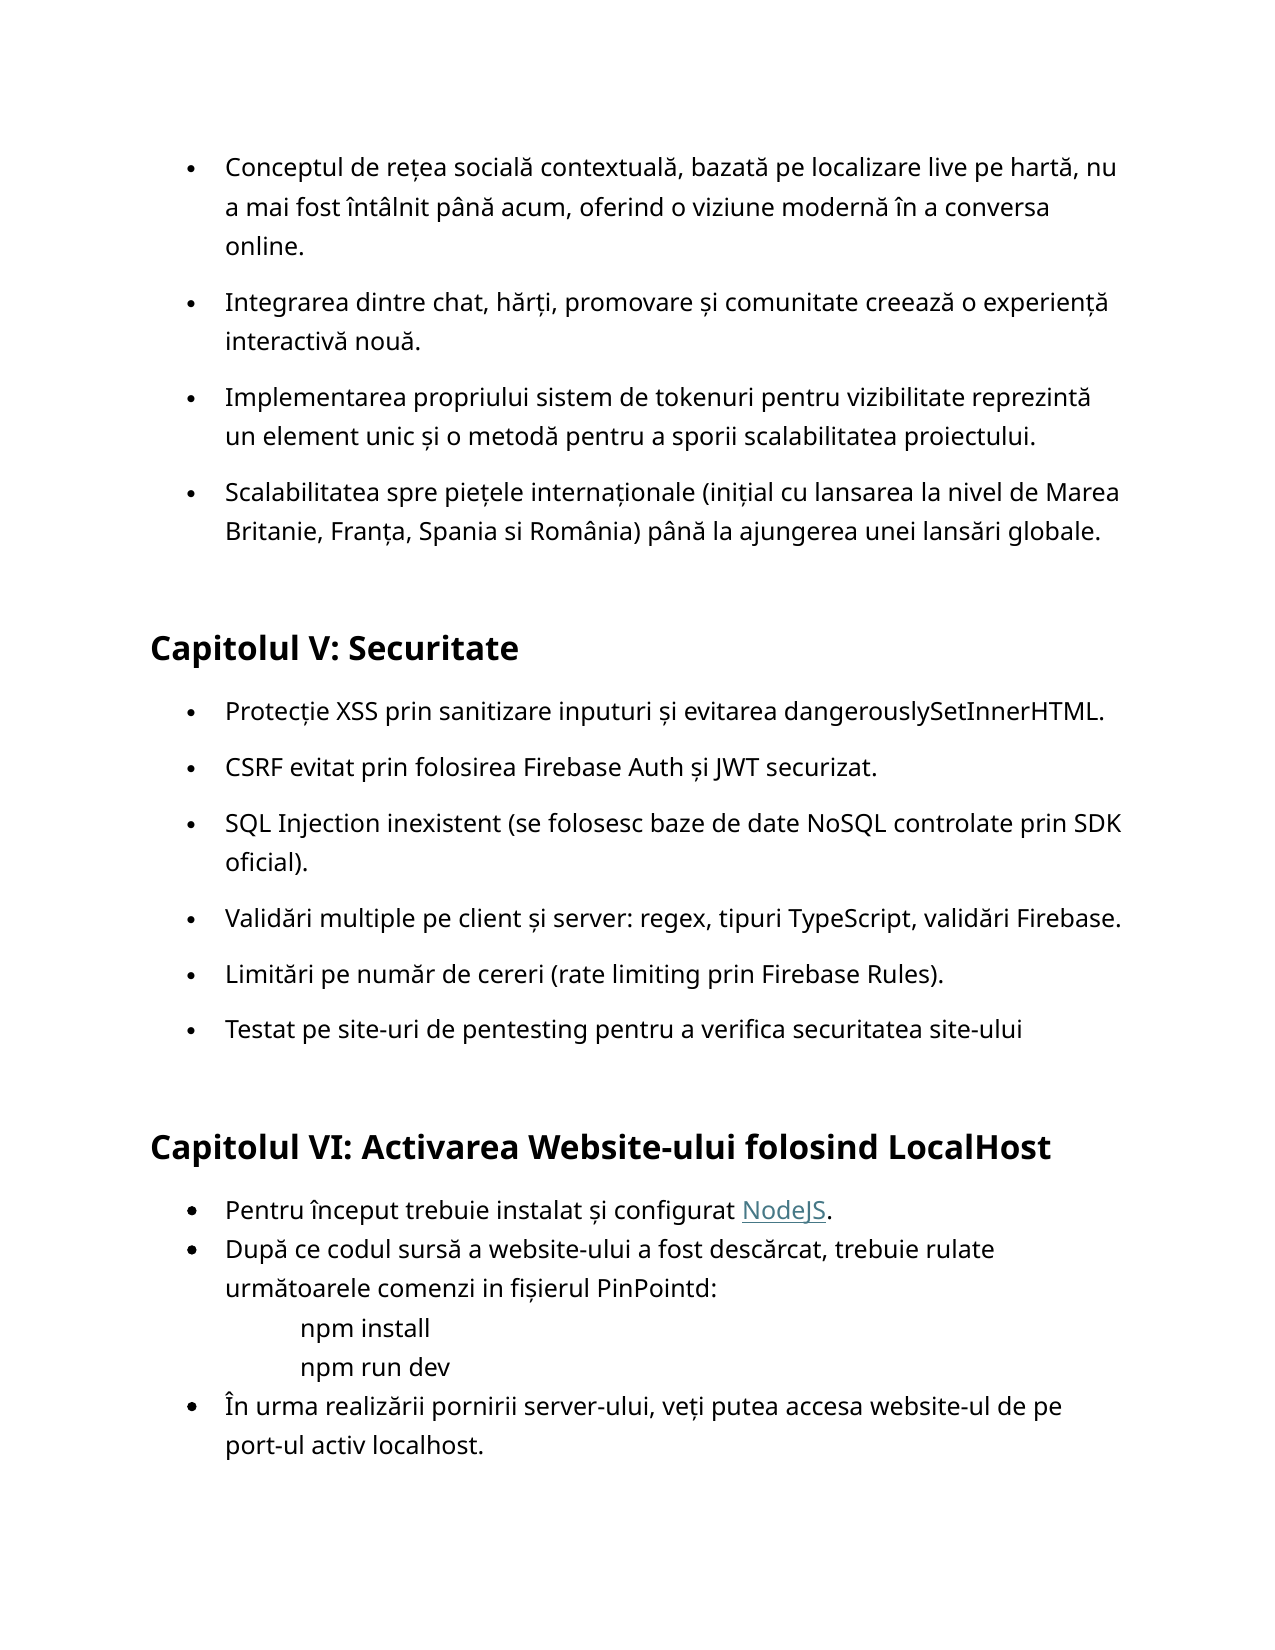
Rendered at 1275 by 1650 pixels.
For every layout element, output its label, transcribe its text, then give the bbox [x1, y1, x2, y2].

list SQL Injection inexistent (se folosesc baze de date NoSQL controlate prin SDK oficial). [187, 806, 1125, 879]
list npm install [300, 1310, 1125, 1344]
list Protecție XSS prin sanitizare inputuri și evitarea dangerouslySetInnerHTML. [187, 694, 1125, 728]
list Conceptul de rețea socială contextuală, bazată pe localizare live pe hartă, nu a mai fost întâlnit până acum, oferind o viziune modernă în a conversa online. [187, 150, 1125, 262]
list Integrarea dintre chat, hărți, promovare și comunitate creează o experiență interactivă nouă. [187, 284, 1125, 357]
list npm run dev [300, 1349, 1125, 1383]
list Implementarea propriului sistem de tokenuri pentru vizibilitate reprezintă un element unic și o metodă pentru a sporii scalabilitatea proiectului. [187, 379, 1125, 452]
text Capitolul V: Securitate [150, 625, 1125, 670]
list Scalabilitatea spre piețele internaționale (inițial cu lansarea la nivel de Marea Britanie, Franța, Spania si România) până la ajungerea unei lansări globale. [187, 474, 1125, 547]
list CSRF evitat prin folosirea Firebase Auth și JWT securizat. [187, 750, 1125, 784]
list În urma realizării pornirii server-ului, veți putea accesa website-ul de pe port-ul activ localhost. [187, 1388, 1125, 1462]
list După ce codul sursă a website-ului a fost descărcat, trebuie rulate următoarele comenzi in fișierul PinPointd: [187, 1232, 1125, 1305]
list Testat pe site-uri de pentesting pentru a verifica securitatea site-ului [187, 1012, 1125, 1046]
text Capitolul VI: Activarea Website-ului folosind LocalHost [150, 1124, 1125, 1169]
list Limitări pe număr de cereri (rate limiting prin Firebase Rules). [187, 956, 1125, 990]
list Validări multiple pe client și server: regex, tipuri TypeScript, validări Firebase. [187, 901, 1125, 934]
list Pentru început trebuie instalat și configurat NodeJS. [187, 1193, 1125, 1227]
